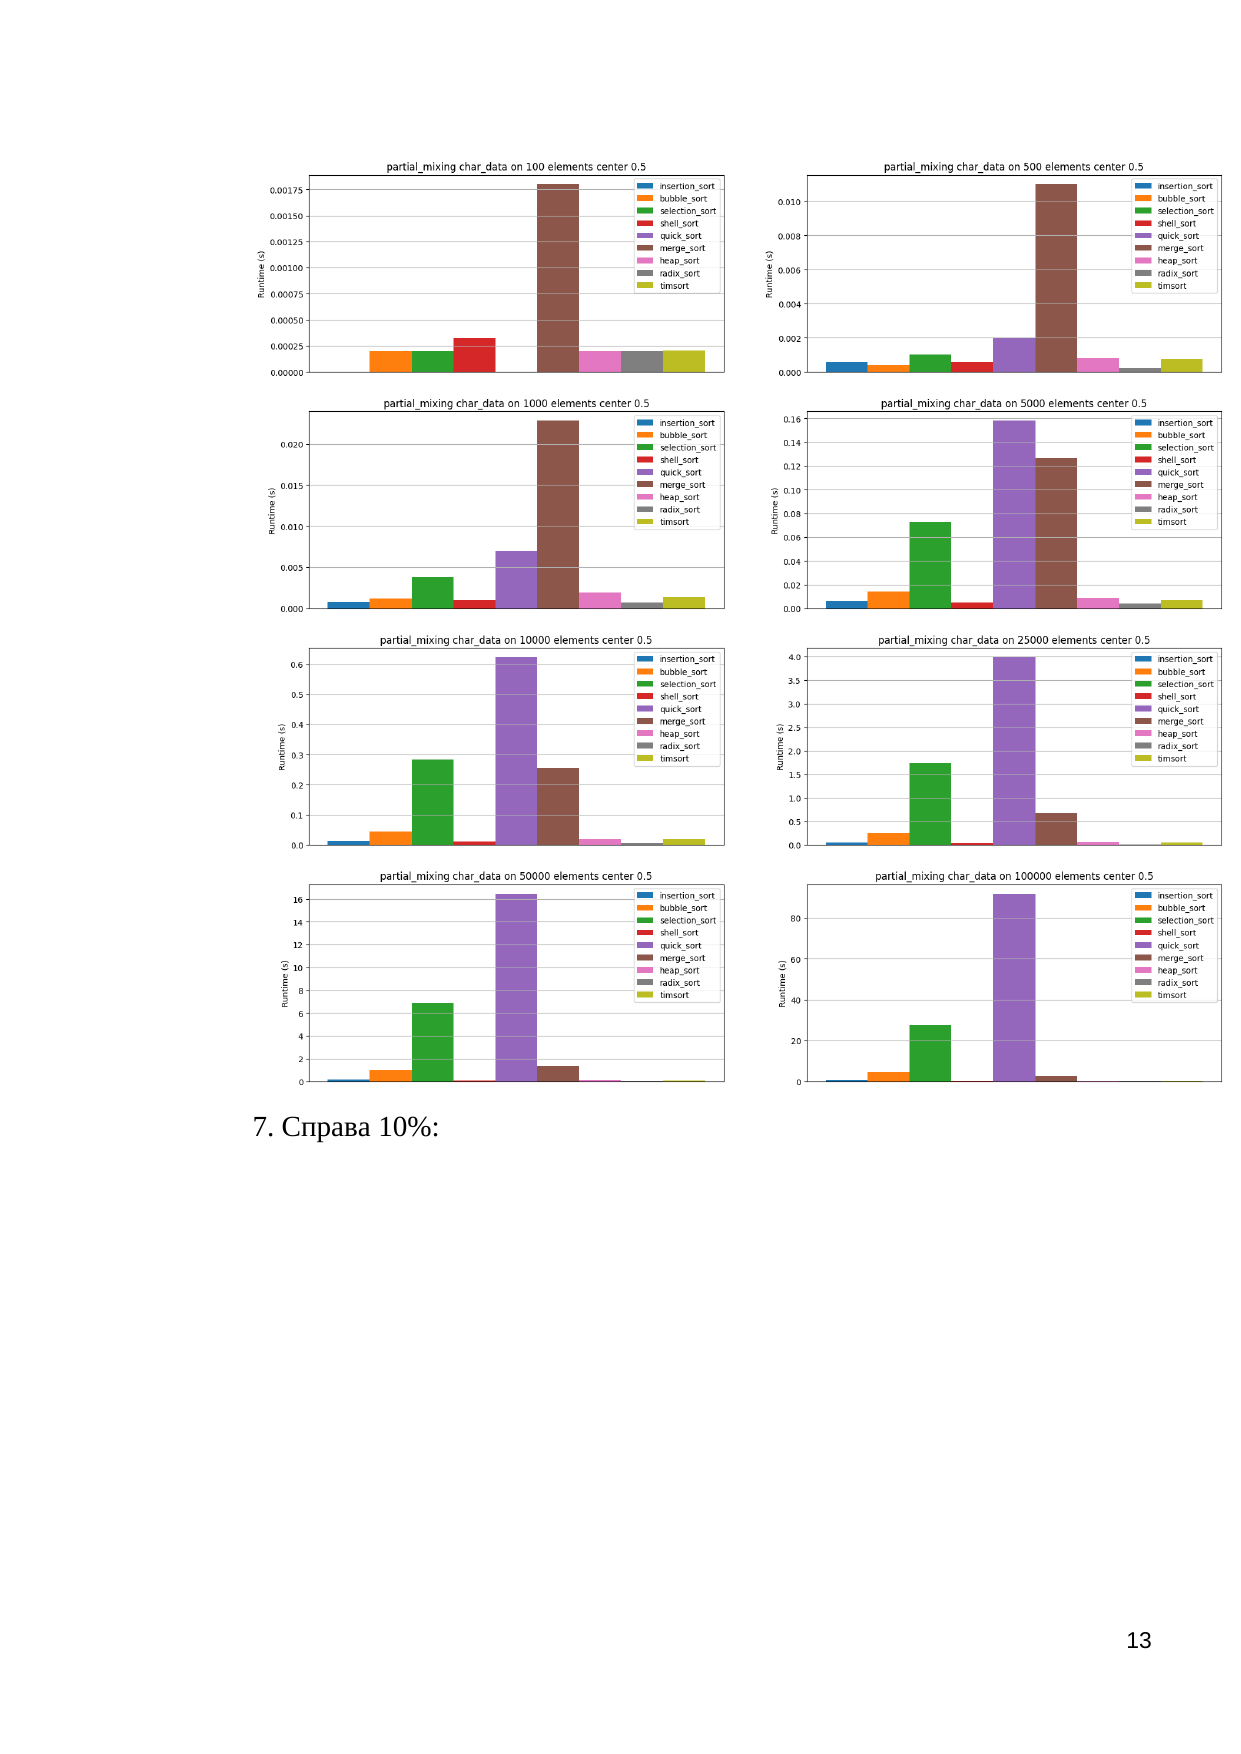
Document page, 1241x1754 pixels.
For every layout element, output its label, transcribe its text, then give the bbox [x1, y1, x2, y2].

picture [252, 156, 1227, 1092]
